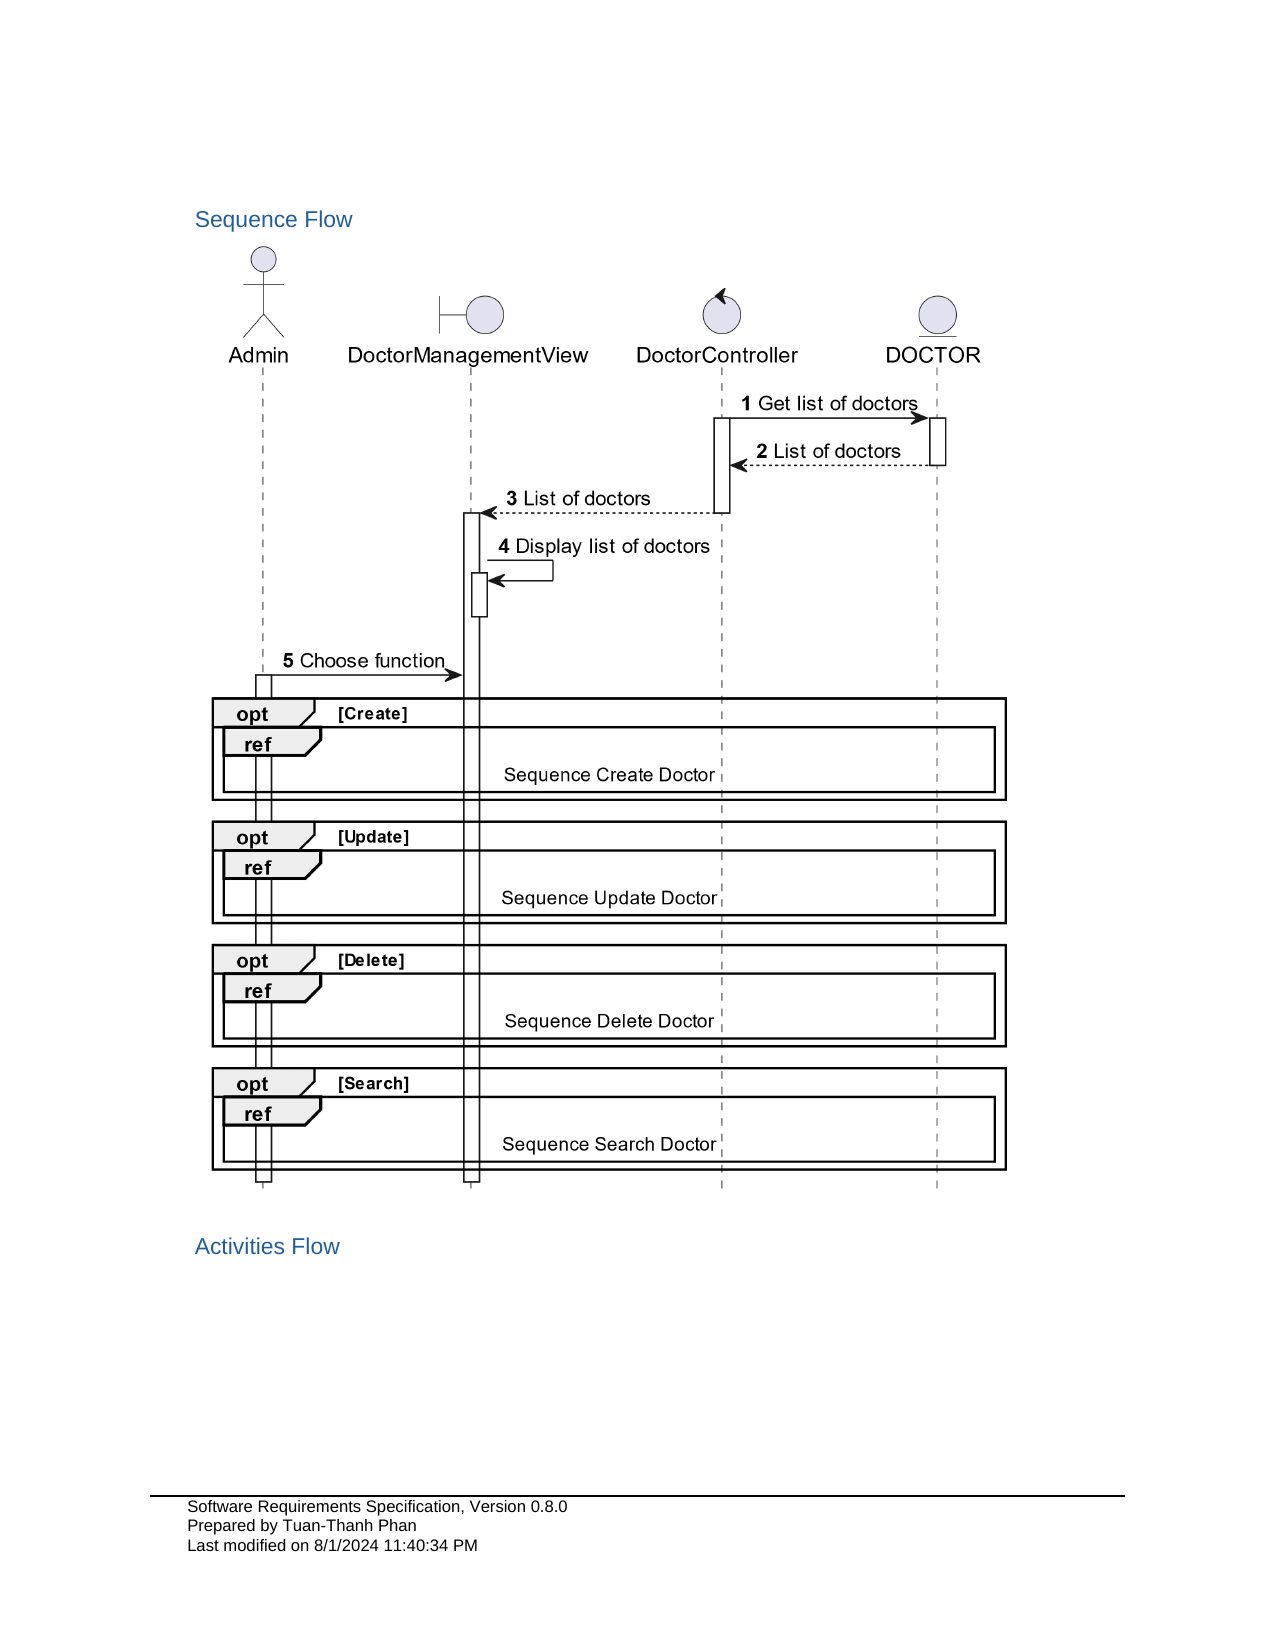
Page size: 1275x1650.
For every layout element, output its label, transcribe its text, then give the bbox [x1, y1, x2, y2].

subtitle Sequence Flow [194, 206, 1125, 232]
picture [197, 238, 1015, 1206]
subtitle Activities Flow [194, 1233, 1125, 1259]
